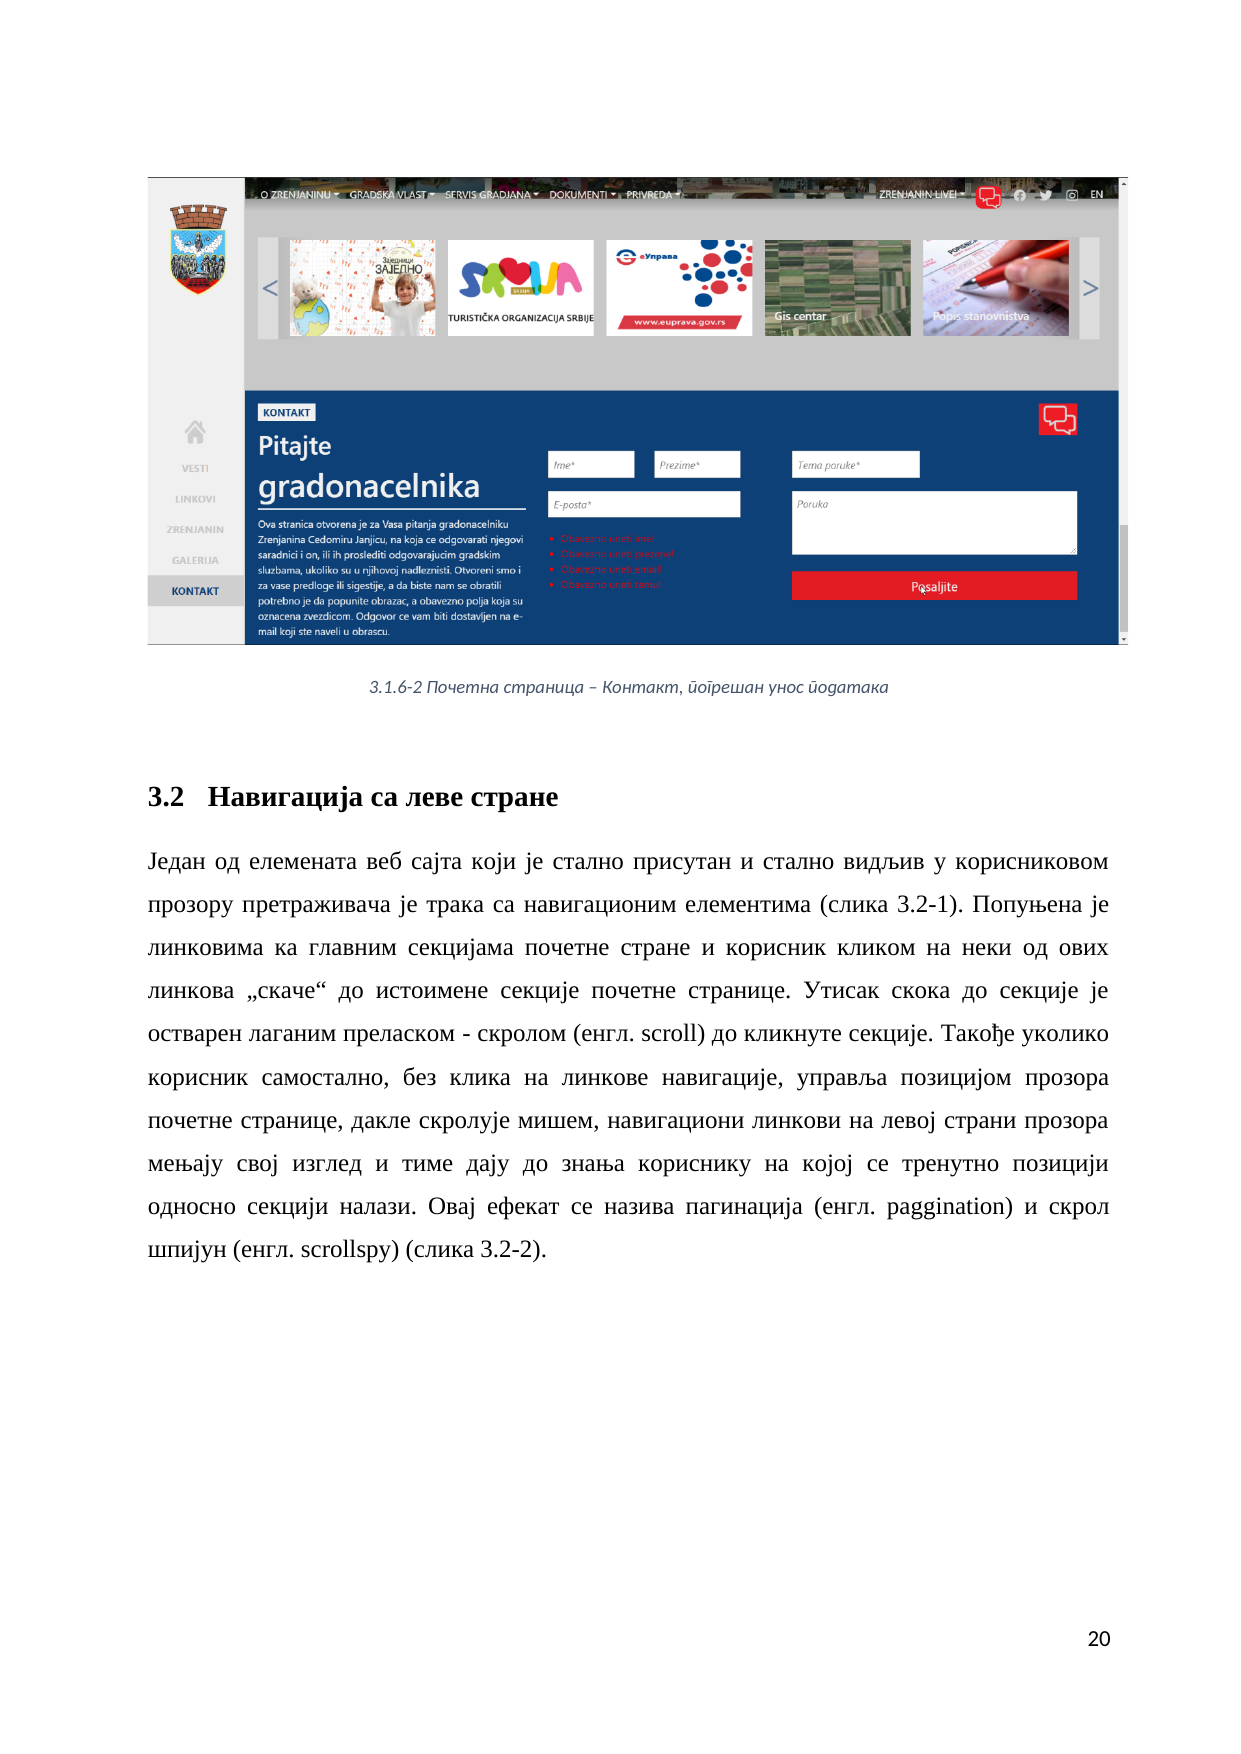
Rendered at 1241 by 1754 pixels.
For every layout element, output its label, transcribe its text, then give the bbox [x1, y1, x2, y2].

subtitle Навигација са леве стране [148, 779, 1110, 812]
text Један од елемената веб сајта који је стално присутан и стално видљив у корисниковом прозору претраживача је трака са навигационим елементима (слика 3.2-1). Попуњена је линковима ка главним секцијама почетне стране и корисник кликом на неки од ових линкова „скаче“ до истоимене секције почетне странице. Утисак скока до секције је остварен лаганим преласком - скролом (енгл. scroll) до кликнуте секције. Такође уколико корисник самостално, без клика на линкове навигације, управља позицијом прозора почетне странице, дакле скролује мишем, навигациони линкови на левој страни прозора мењају свој изглед и тиме дају до знања кориснику на којој се тренутно позицији односно секцији налази. Овај ефекат се назива пагинација (енгл. paggination) и скрол шпијун (енгл. scrollspy) (слика 3.2-2). [148, 846, 1110, 1263]
picture [147, 177, 1129, 645]
text 3.1.6-2 Почетна страница – Контакт, погрешан унос података [148, 675, 1110, 698]
